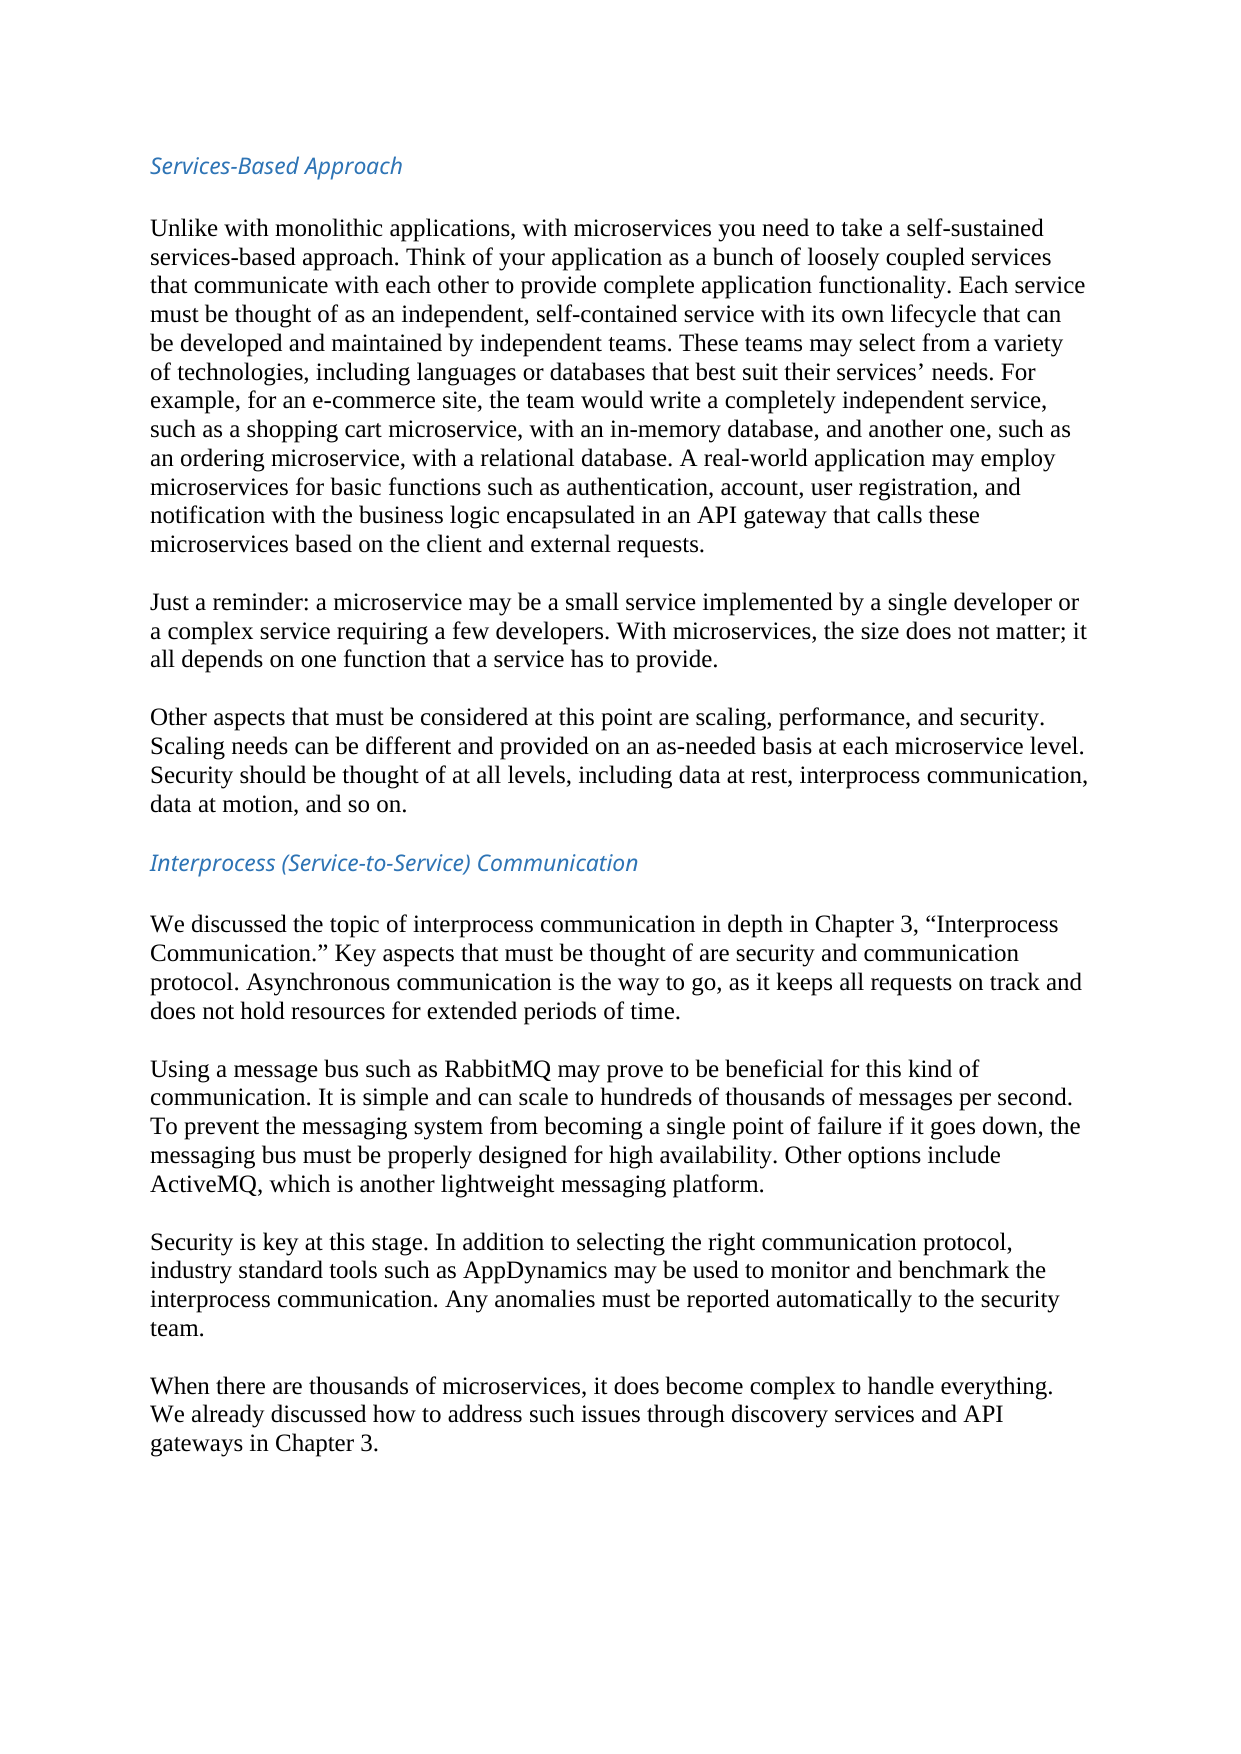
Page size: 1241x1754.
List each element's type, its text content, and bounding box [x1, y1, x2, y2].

text Just a reminder: a microservice may be a small service implemented by a single developer or a complex service requiring a few developers. With microservices, the size does not matter; it all depends on one function that a service has to provide. [150, 587, 1090, 673]
text Security is key at this stage. In addition to selecting the right communication protocol, industry standard tools such as AppDynamics may be used to monitor and benchmark the interprocess communication. Any anomalies must be reported automatically to the security team. [150, 1227, 1090, 1342]
text When there are thousands of microservices, it does become complex to handle everything. We already discussed how to address such issues through discovery services and API gateways in Chapter 3. [150, 1371, 1090, 1457]
subtitle Services-Based Approach [150, 150, 1090, 181]
text Using a message bus such as RabbitMQ may prove to be beneficial for this kind of communication. It is simple and can scale to hundreds of thousands of messages per second. To prevent the messaging system from becoming a single point of failure if it goes down, the messaging bus must be properly designed for high availability. Other options include ActiveMQ, which is another lightweight messaging platform. [150, 1054, 1090, 1197]
subtitle Interprocess (Service-to-Service) Communication [150, 847, 1090, 878]
text Unlike with monolithic applications, with microservices you need to take a self-sustained services-based approach. Think of your application as a bunch of loosely coupled services that communicate with each other to provide complete application functionality. Each service must be thought of as an independent, self-contained service with its own lifecycle that can be developed and maintained by independent teams. These teams may select from a variety of technologies, including languages or databases that best suit their services’ needs. For example, for an e-commerce site, the team would write a completely independent service, such as a shopping cart microservice, with an in-memory database, and another one, such as an ordering microservice, with a relational database. A real-world application may employ microservices for basic functions such as authentication, account, user registration, and notification with the business logic encapsulated in an API gateway that calls these microservices based on the client and external requests. [150, 213, 1090, 558]
text Other aspects that must be considered at this point are scaling, performance, and security. Scaling needs can be different and provided on an as-needed basis at each microservice level. Security should be thought of at all levels, including data at rest, interprocess communication, data at motion, and so on. [150, 702, 1090, 817]
text We discussed the topic of interprocess communication in depth in Chapter 3, “Interprocess Communication.” Key aspects that must be thought of are security and communication protocol. Asynchronous communication is the way to go, as it keeps all requests on track and does not hold resources for extended periods of time. [150, 909, 1090, 1024]
